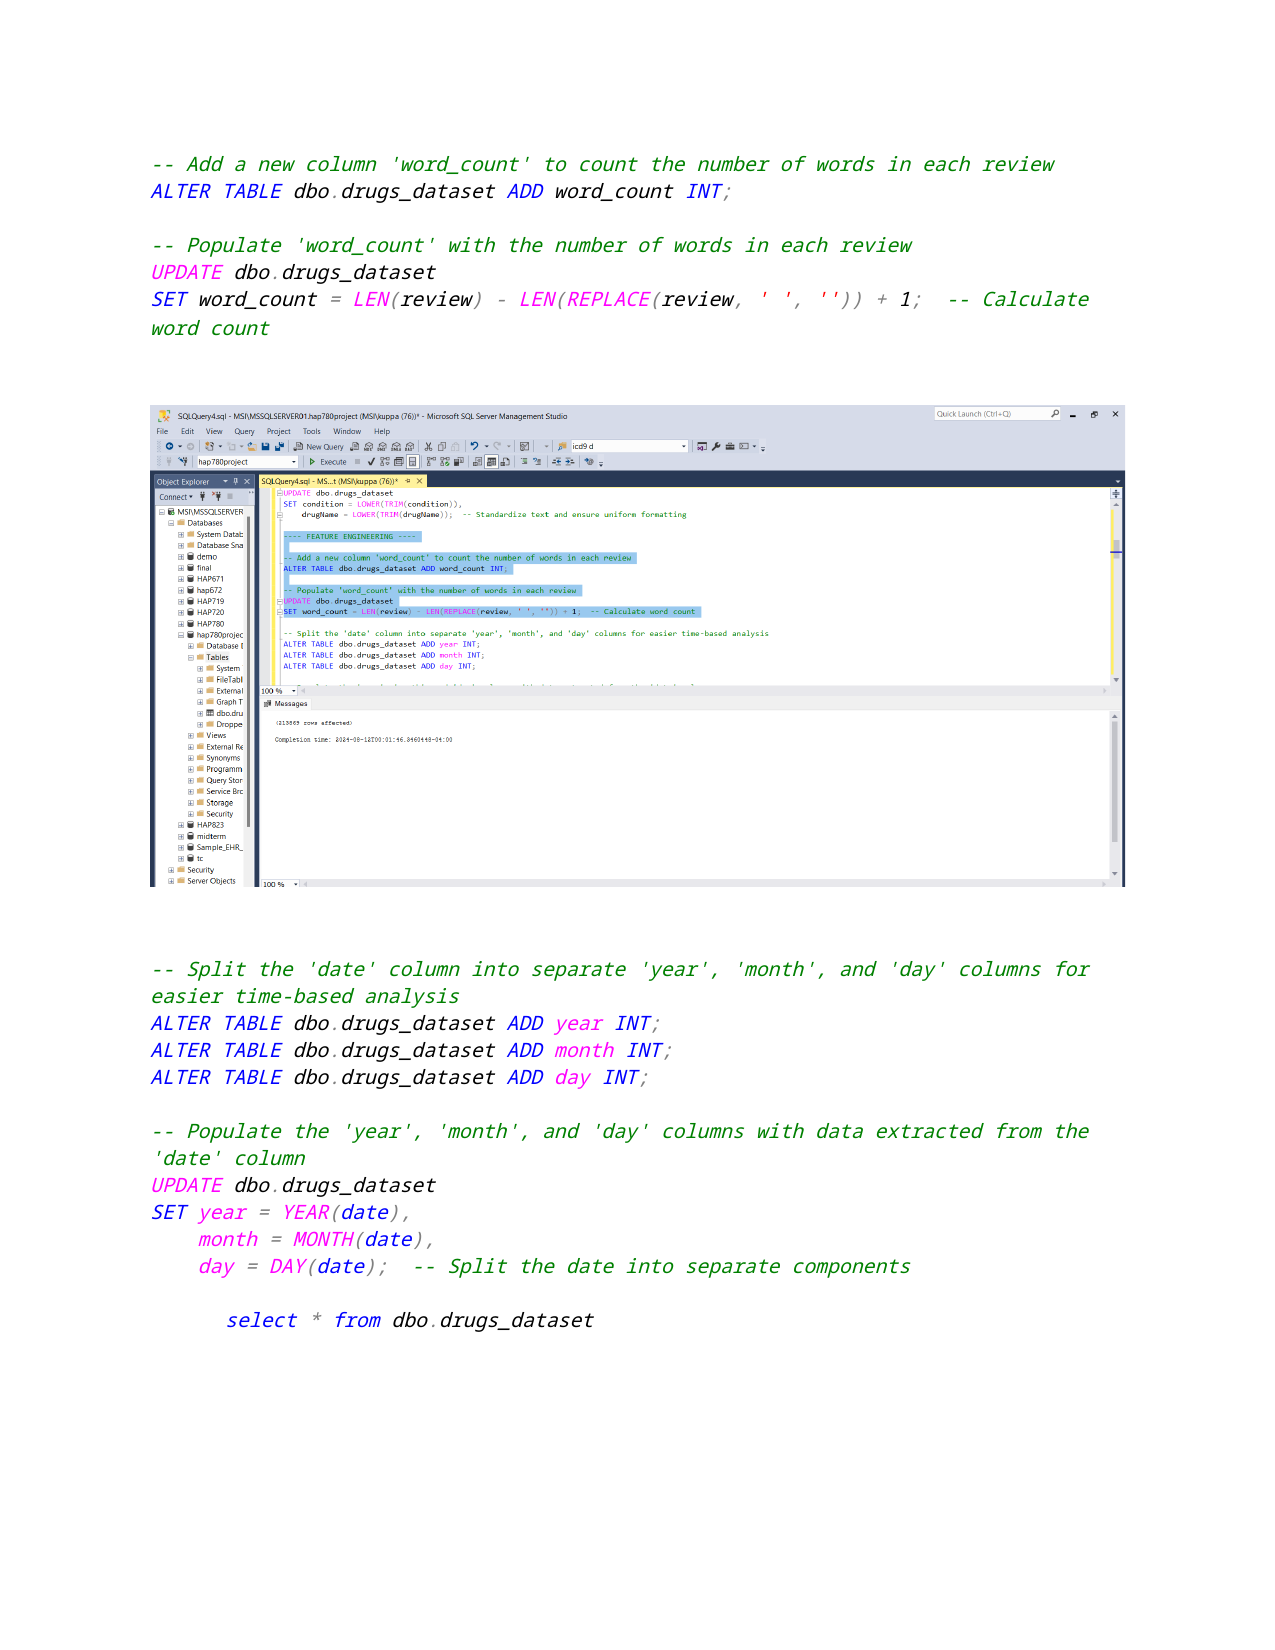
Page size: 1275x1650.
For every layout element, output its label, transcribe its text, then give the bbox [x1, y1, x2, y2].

text ALTER TABLE dbo.drugs_dataset ADD day INT; [150, 1064, 1125, 1091]
text day = DAY(date); -- Split the date into separate components [150, 1252, 1125, 1279]
text ALTER TABLE dbo.drugs_dataset ADD month INT; [150, 1037, 1125, 1064]
text -- Populate the 'year', 'month', and 'day' columns with data extracted from the 'date' column [150, 1118, 1125, 1172]
text UPDATE dbo.drugs_dataset [150, 258, 1125, 285]
text month = MONTH(date), [150, 1226, 1125, 1252]
text -- Split the 'date' column into separate 'year', 'month', and 'day' columns for easier time-based analysis [150, 956, 1125, 1010]
text -- Add a new column 'word_count' to count the number of words in each review [150, 150, 1125, 177]
picture [150, 405, 1125, 887]
text ALTER TABLE dbo.drugs_dataset ADD year INT; [150, 1010, 1125, 1037]
text select * from dbo.drugs_dataset [150, 1306, 1125, 1333]
text -- Populate 'word_count' with the number of words in each review [150, 231, 1125, 258]
text SET year = YEAR(date), [150, 1198, 1125, 1226]
text UPDATE dbo.drugs_dataset [150, 1172, 1125, 1198]
text ALTER TABLE dbo.drugs_dataset ADD word_count INT; [150, 177, 1125, 204]
text SET word_count = LEN(review) - LEN(REPLACE(review, ' ', '')) + 1; -- Calculate word count [150, 285, 1125, 341]
